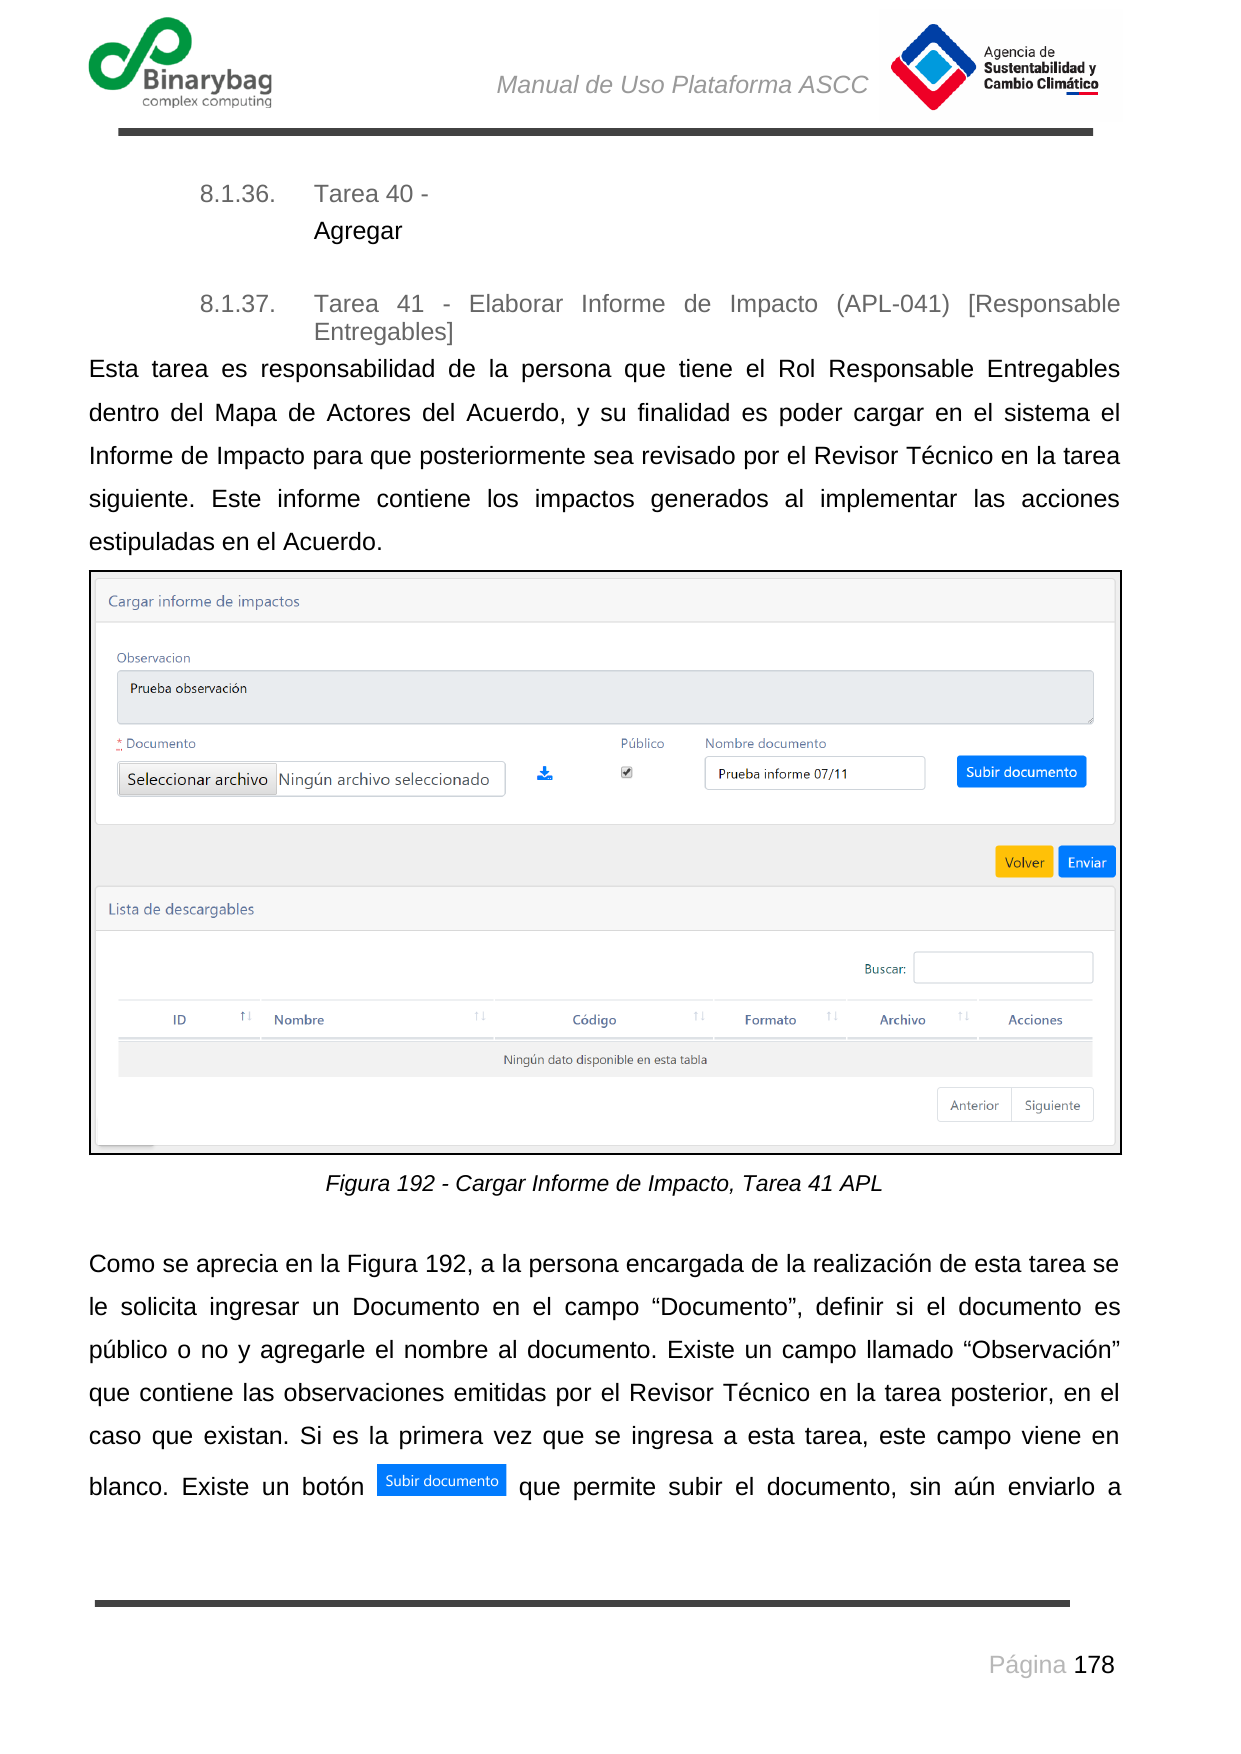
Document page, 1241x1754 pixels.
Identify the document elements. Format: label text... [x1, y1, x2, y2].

text Agregar [313, 216, 1122, 245]
picture [88, 17, 272, 108]
picture [118, 128, 1094, 136]
picture [94, 1600, 1070, 1607]
subtitle Tarea 40 - [276, 179, 1122, 208]
text Figura 192 - Cargar Informe de Impacto, Tarea 41 APL [88, 1170, 1122, 1196]
subtitle Tarea 41 - Elaborar Informe de Impacto (APL-041) [Responsable Entregables] [276, 288, 1122, 346]
picture [91, 572, 1120, 1153]
picture [377, 1464, 507, 1496]
picture [878, 9, 1123, 122]
text Esta tarea es responsabilidad de la persona que tiene el Rol Responsable Entregables dentro del Mapa de Actores del Acuerdo, y su finalidad es poder cargar en el sistema el Informe de Impacto para que posteriormente sea revisado por el Revisor Técnico en la tarea siguiente. Este informe contiene los impactos generados al implementar las acciones estipuladas en el Acuerdo. [88, 354, 1122, 556]
